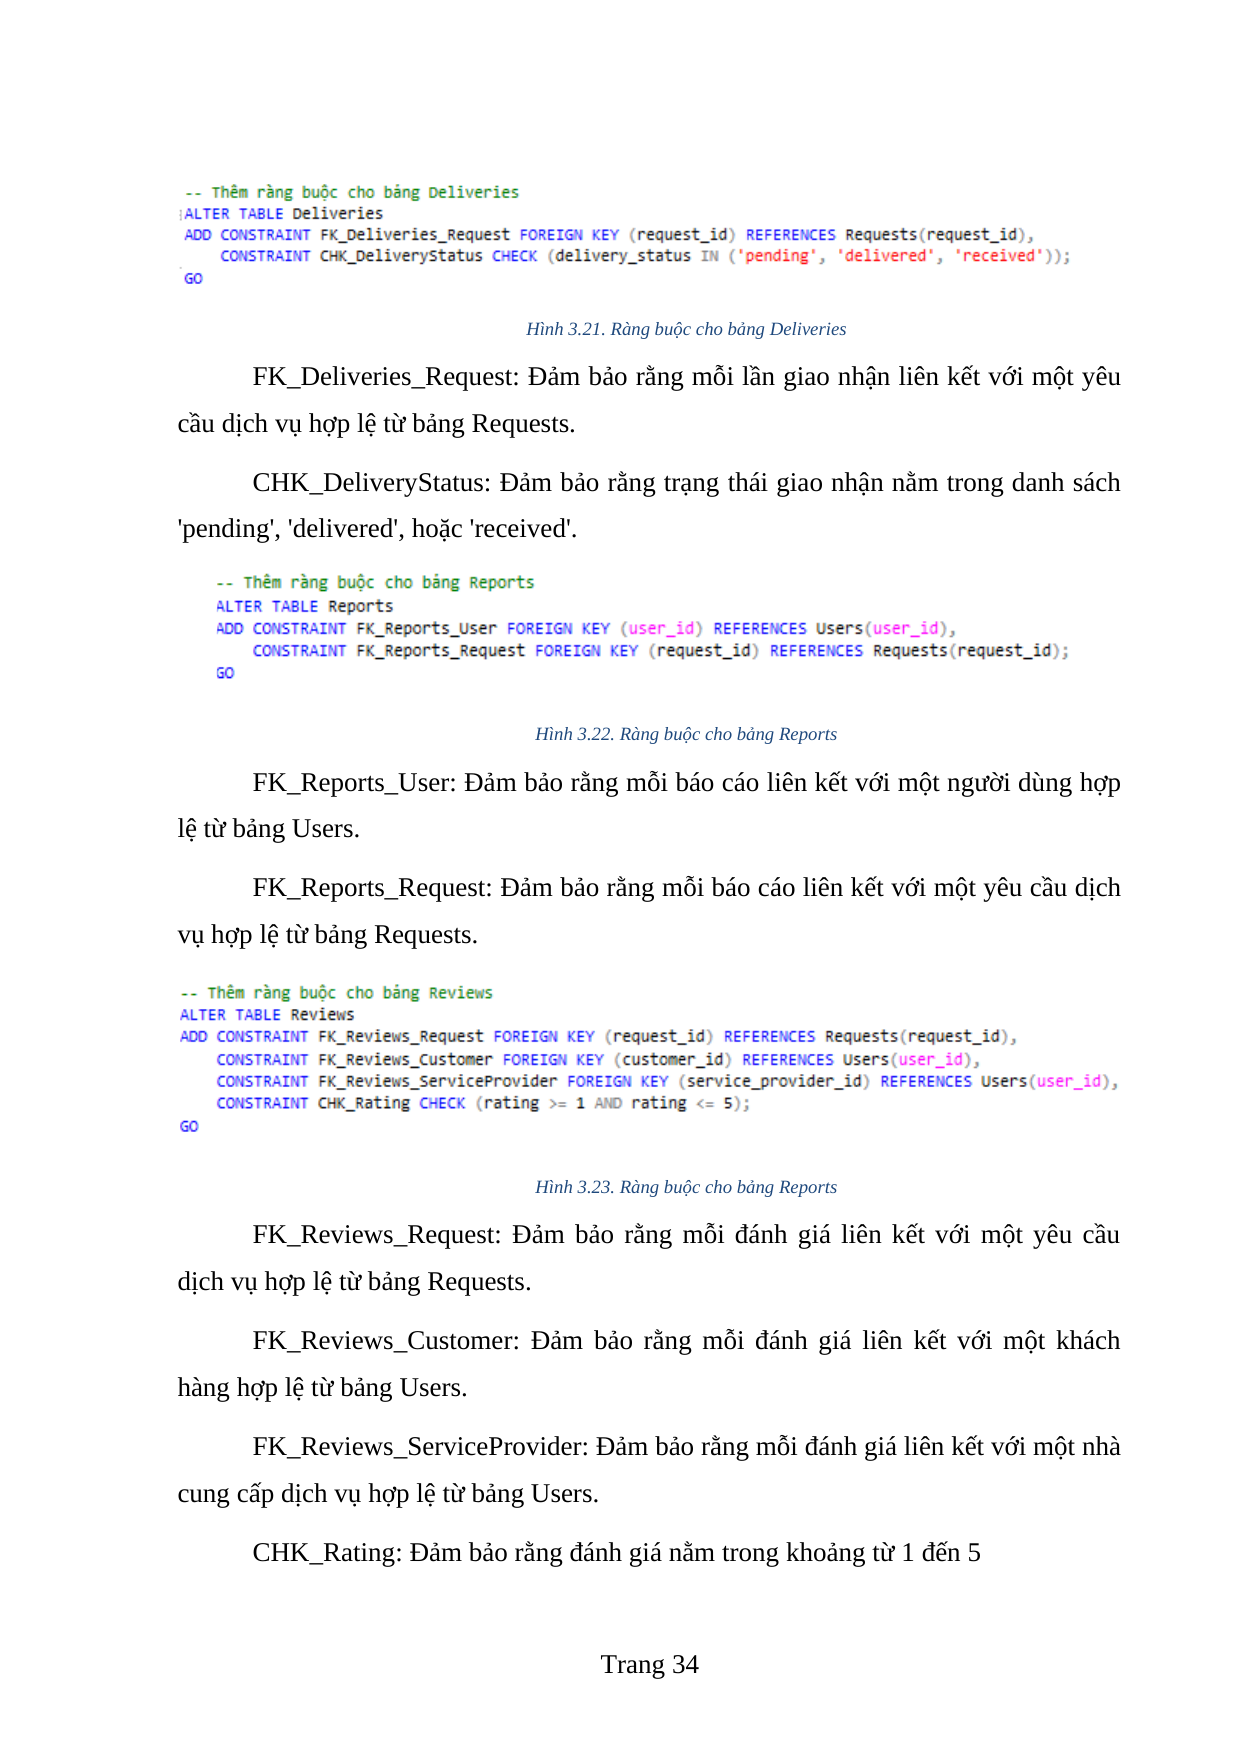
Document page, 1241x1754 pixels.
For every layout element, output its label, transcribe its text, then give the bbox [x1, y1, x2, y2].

text FK_Deliveries_Request: Đảm bảo rằng mỗi lần giao nhận liên kết với một yêu cầu dịch vụ hợp lệ từ bảng Requests. [177, 360, 1122, 438]
text CHK_DeliveryStatus: Đảm bảo rằng trạng thái giao nhận nằm trong danh sách 'pending', 'delivered', hoặc 'received'. [177, 466, 1122, 544]
picture [216, 571, 1083, 696]
text FK_Reports_User: Đảm bảo rằng mỗi báo cáo liên kết với một người dùng hợp lệ từ bảng Users. [177, 766, 1122, 843]
text FK_Reviews_ServiceProvider: Đảm bảo rằng mỗi đánh giá liên kết với một nhà cung cấp dịch vụ hợp lệ từ bảng Users. [177, 1430, 1122, 1508]
text FK_Reviews_Customer: Đảm bảo rằng mỗi đánh giá liên kết với một khách hàng hợp lệ từ bảng Users. [177, 1324, 1122, 1402]
text Hình 3.21. Ràng buộc cho bảng Deliveries [177, 318, 1122, 339]
text Hình 3.23. Ràng buộc cho bảng Reports [177, 1176, 1122, 1198]
text FK_Reviews_Request: Đảm bảo rằng mỗi đánh giá liên kết với một yêu cầu dịch vụ hợp lệ từ bảng Requests. [177, 1218, 1122, 1296]
text Hình 3.22. Ràng buộc cho bảng Reports [177, 723, 1122, 745]
text CHK_Rating: Đảm bảo rằng đánh giá nằm trong khoảng từ 1 đến 5 [177, 1536, 1122, 1567]
picture [179, 977, 1120, 1149]
text FK_Reports_Request: Đảm bảo rằng mỗi báo cáo liên kết với một yêu cầu dịch vụ hợp lệ từ bảng Requests. [177, 871, 1122, 949]
picture [179, 177, 1120, 290]
